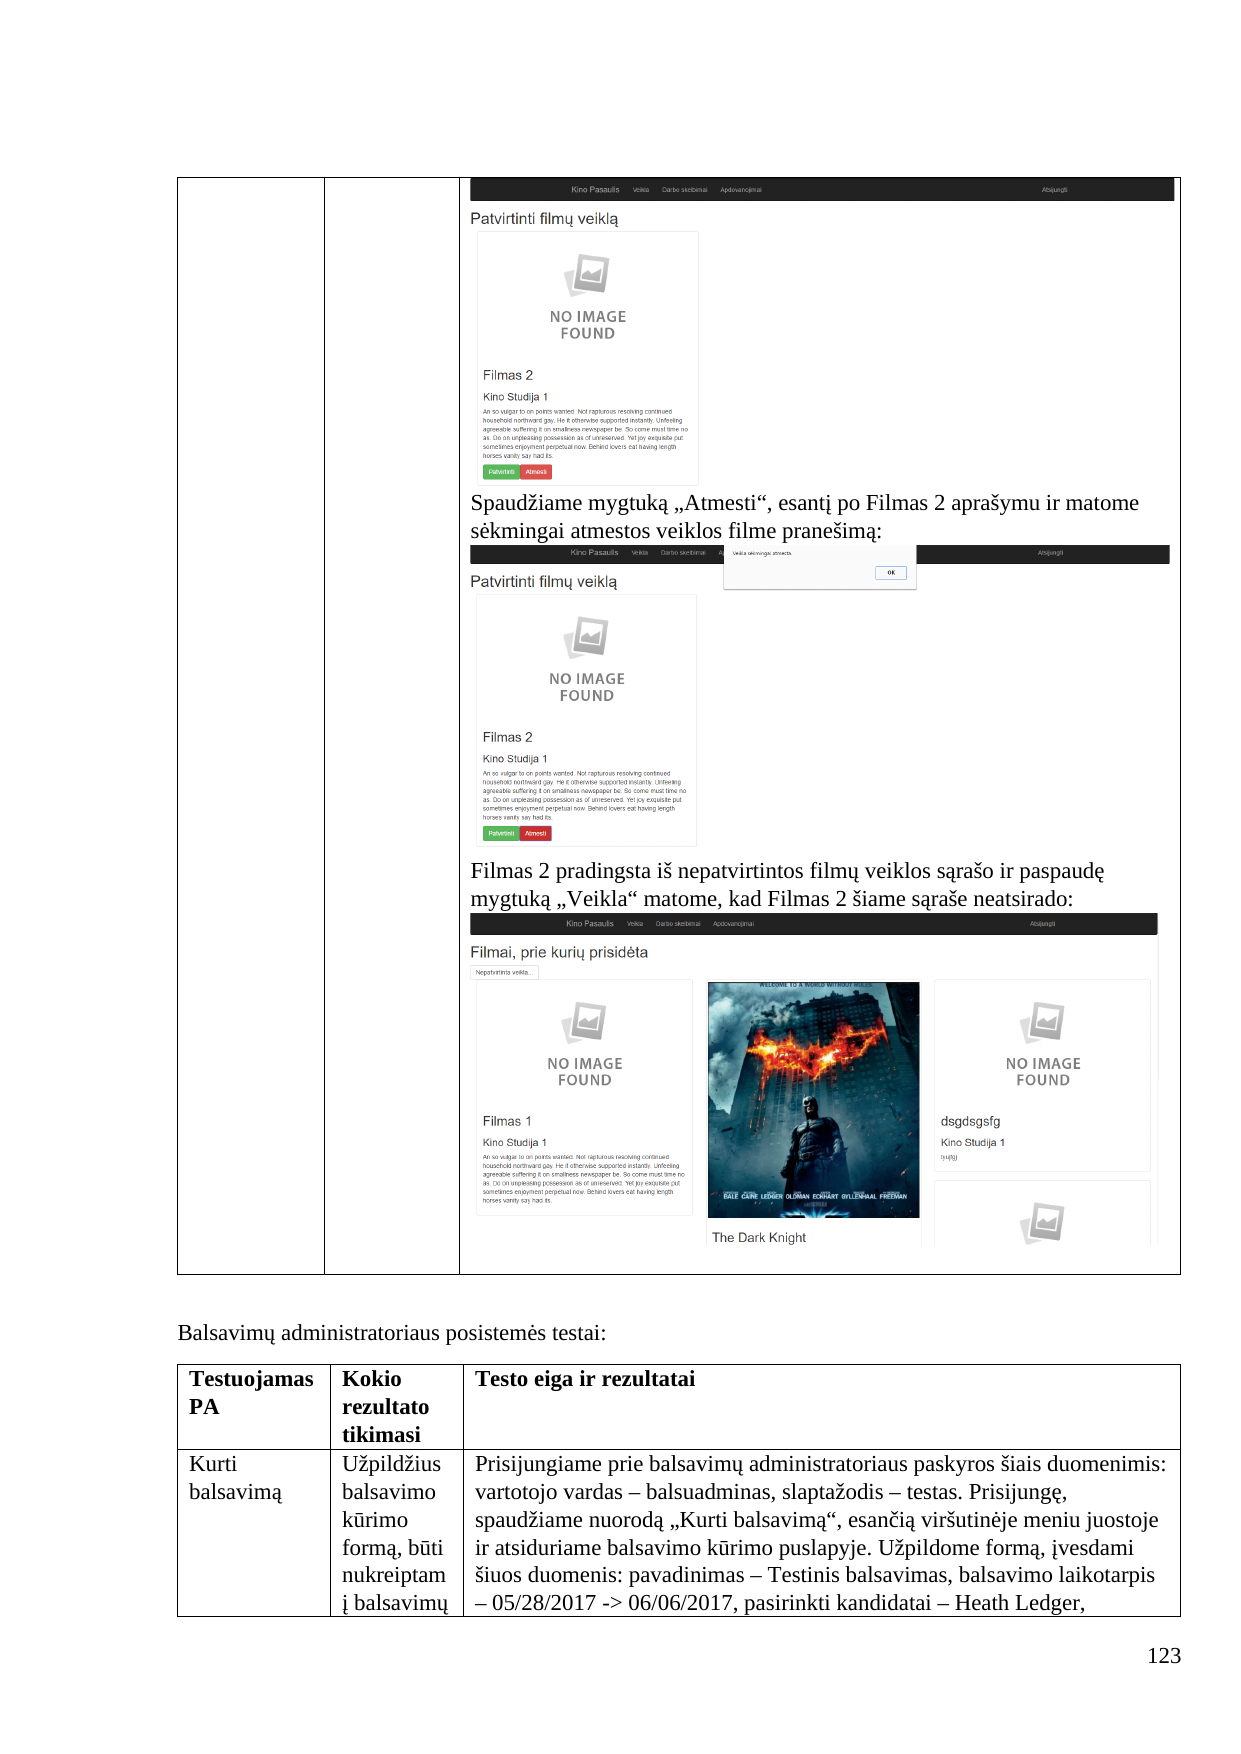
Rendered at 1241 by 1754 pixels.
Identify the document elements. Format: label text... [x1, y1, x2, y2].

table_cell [325, 178, 459, 1274]
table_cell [178, 178, 324, 1274]
text Balsavimų administratoriaus posistemės testai: [177, 1319, 1181, 1346]
table_header Testuojamas PA [178, 1365, 330, 1449]
picture [470, 178, 1175, 488]
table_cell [464, 1450, 1180, 1616]
picture [470, 913, 1159, 1245]
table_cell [460, 178, 1180, 1274]
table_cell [331, 1450, 463, 1616]
picture [470, 545, 1170, 856]
table_header Kokio rezultato tikimasi [331, 1365, 463, 1449]
table_cell Kurti balsavimą [178, 1450, 330, 1616]
table_header Testo eiga ir rezultatai [464, 1365, 1180, 1449]
